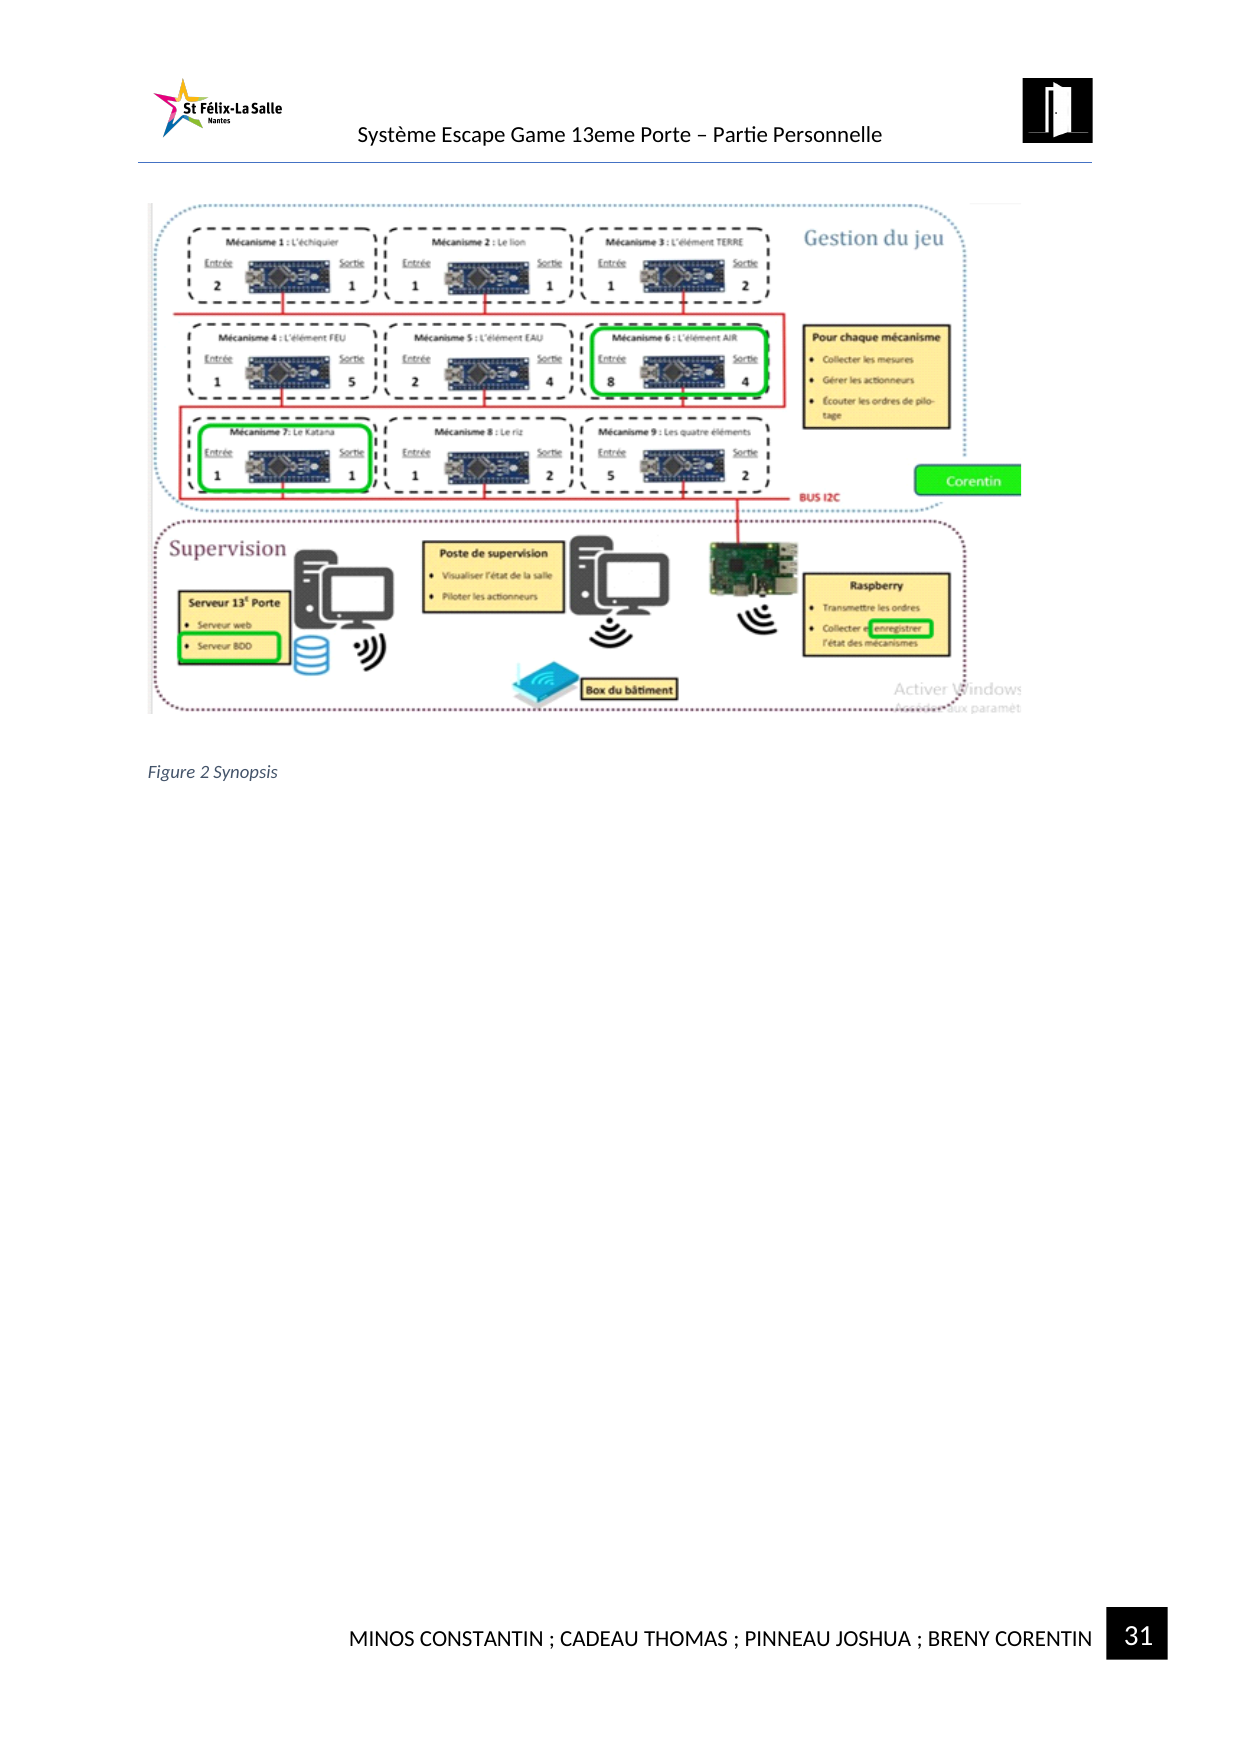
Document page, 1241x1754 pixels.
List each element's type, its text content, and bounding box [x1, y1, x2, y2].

picture [147, 203, 1022, 714]
text Figure 2 Synopsis [148, 760, 1092, 783]
picture [147, 73, 290, 142]
picture [1022, 78, 1093, 143]
